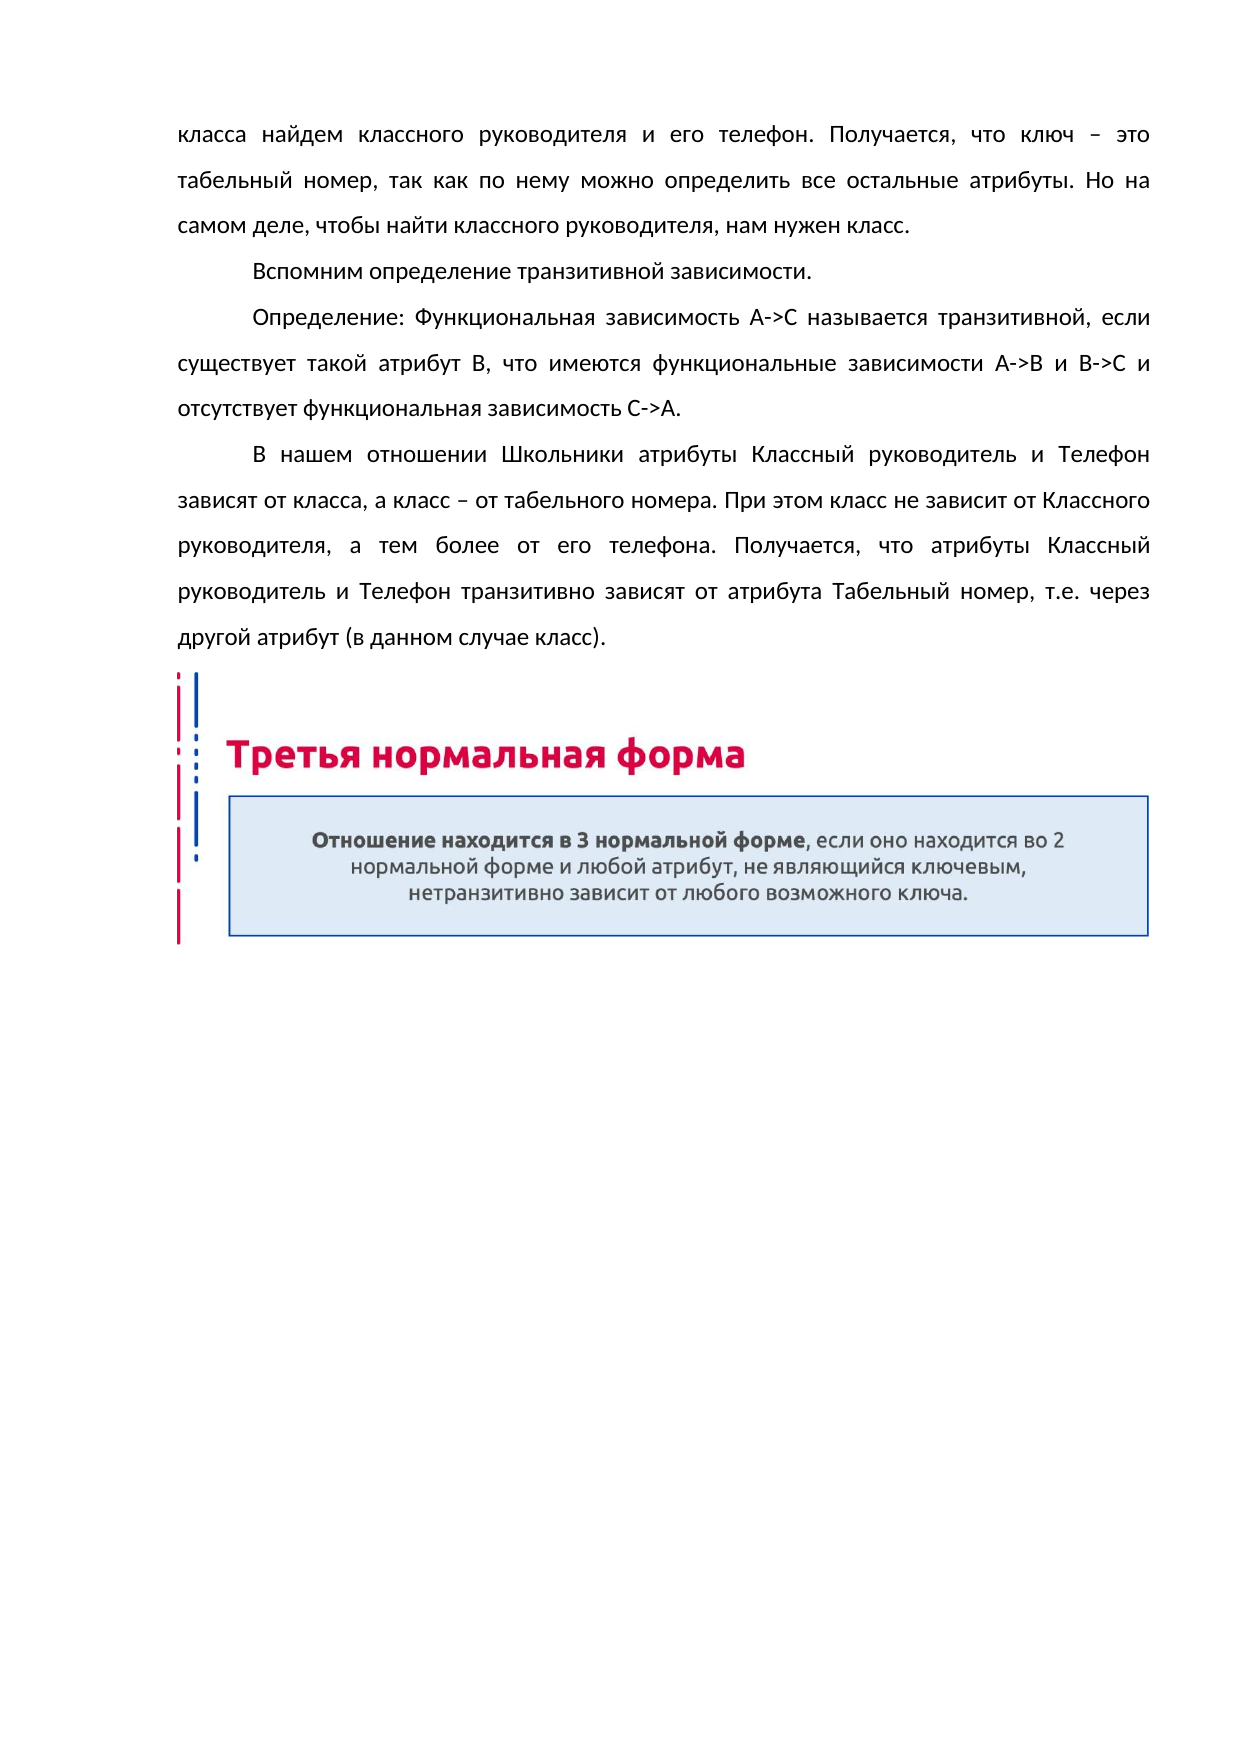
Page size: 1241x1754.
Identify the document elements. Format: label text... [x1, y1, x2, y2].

text Определение: Функциональная зависимость A->C называется транзитивной, если существует такой атрибут B, что имеются функциональные зависимости A->B и B->C и отсутствует функциональная зависимость C->A. [177, 301, 1152, 423]
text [177, 118, 1152, 240]
text В нашем отношении Школьники атрибуты Классный руководитель и Телефон зависят от класса, а класс – от табельного номера. При этом класс не зависит от Классного руководителя, а тем более от его телефона. Получается, что атрибуты Классный руководитель и Телефон транзитивно зависят от атрибута Табельный номер, т.е. через другой атрибут (в данном случае класс). [177, 438, 1152, 652]
picture [177, 672, 1149, 945]
text Вспомним определение транзитивной зависимости. [177, 255, 1152, 286]
